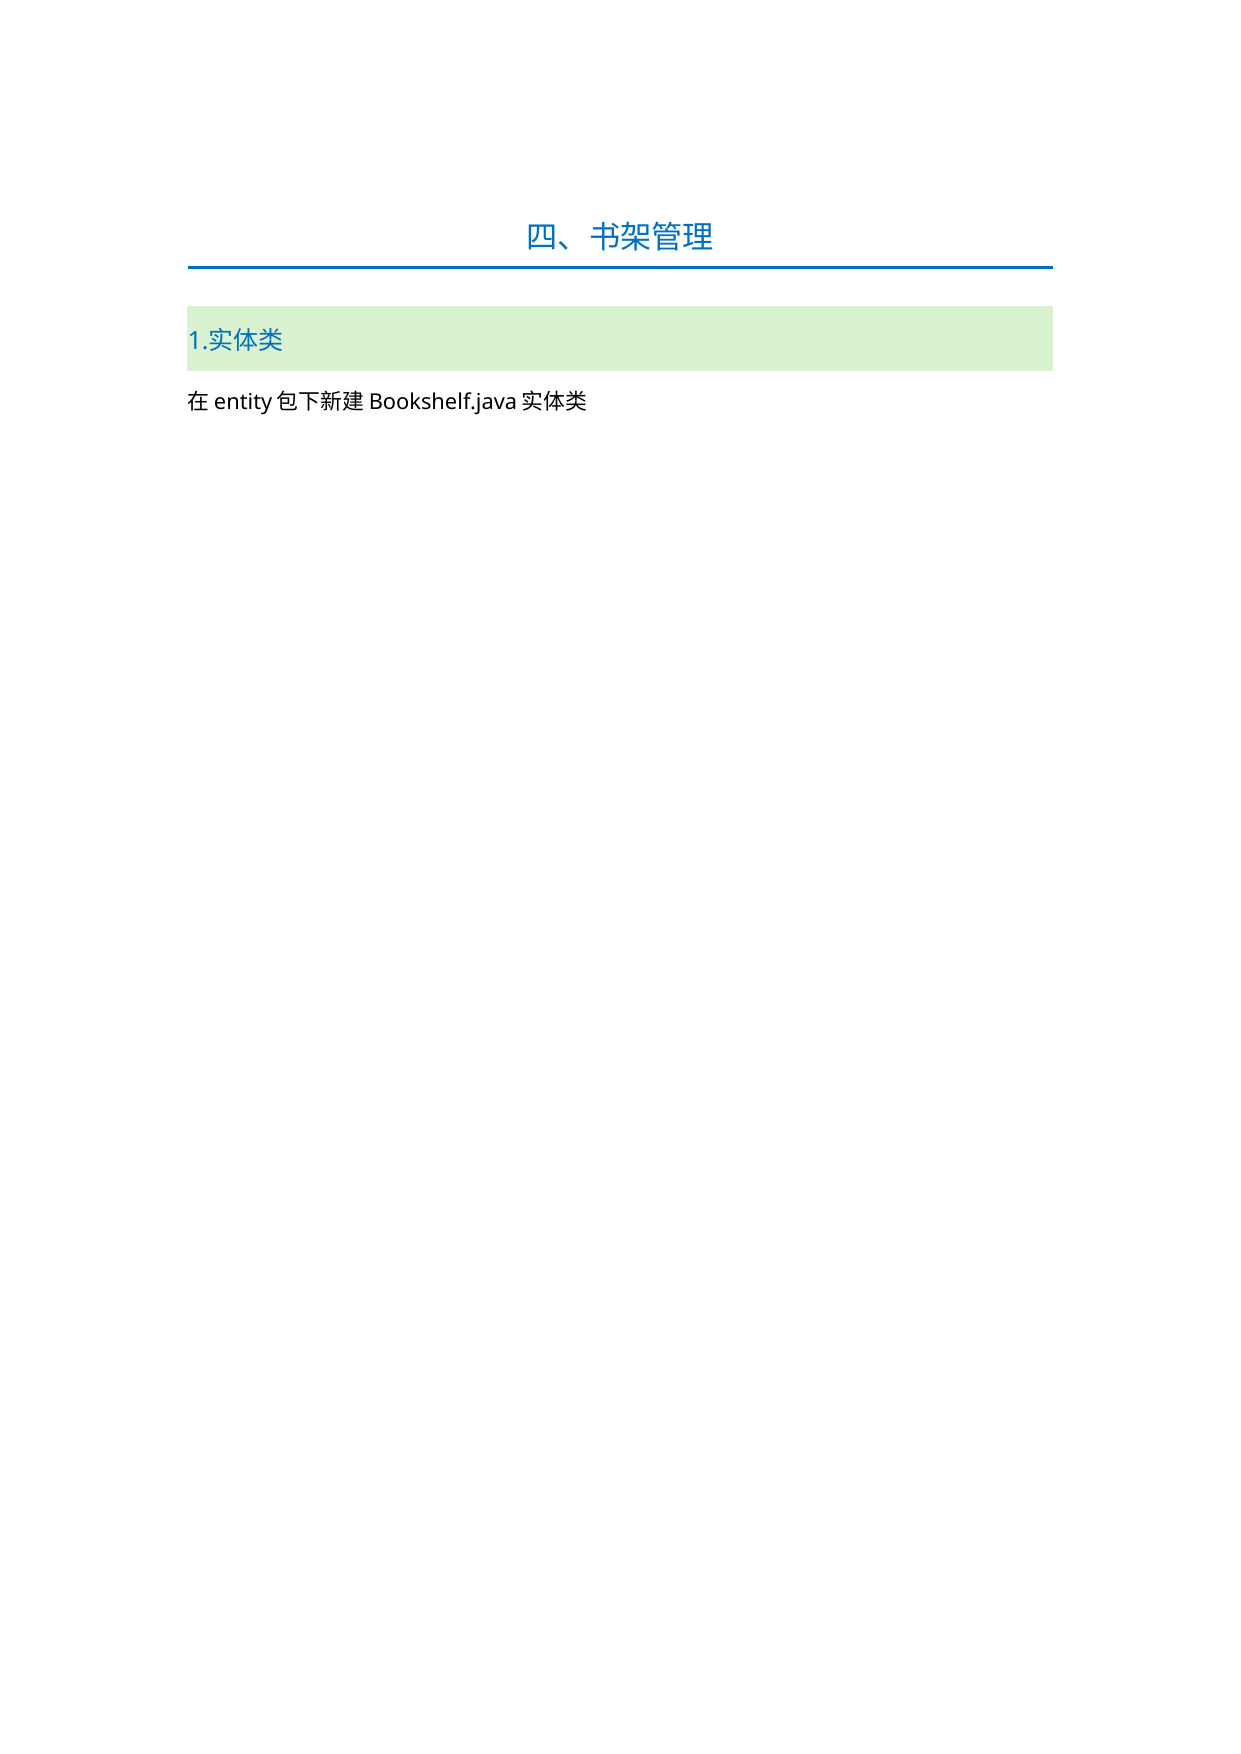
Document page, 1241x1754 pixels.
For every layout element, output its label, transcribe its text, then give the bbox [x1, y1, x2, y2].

subtitle 1.实体类 [187, 306, 1053, 371]
text 在entity包下新建Bookshelf.java实体类 [187, 384, 1053, 416]
subtitle 四、书架管理 [187, 212, 1053, 269]
